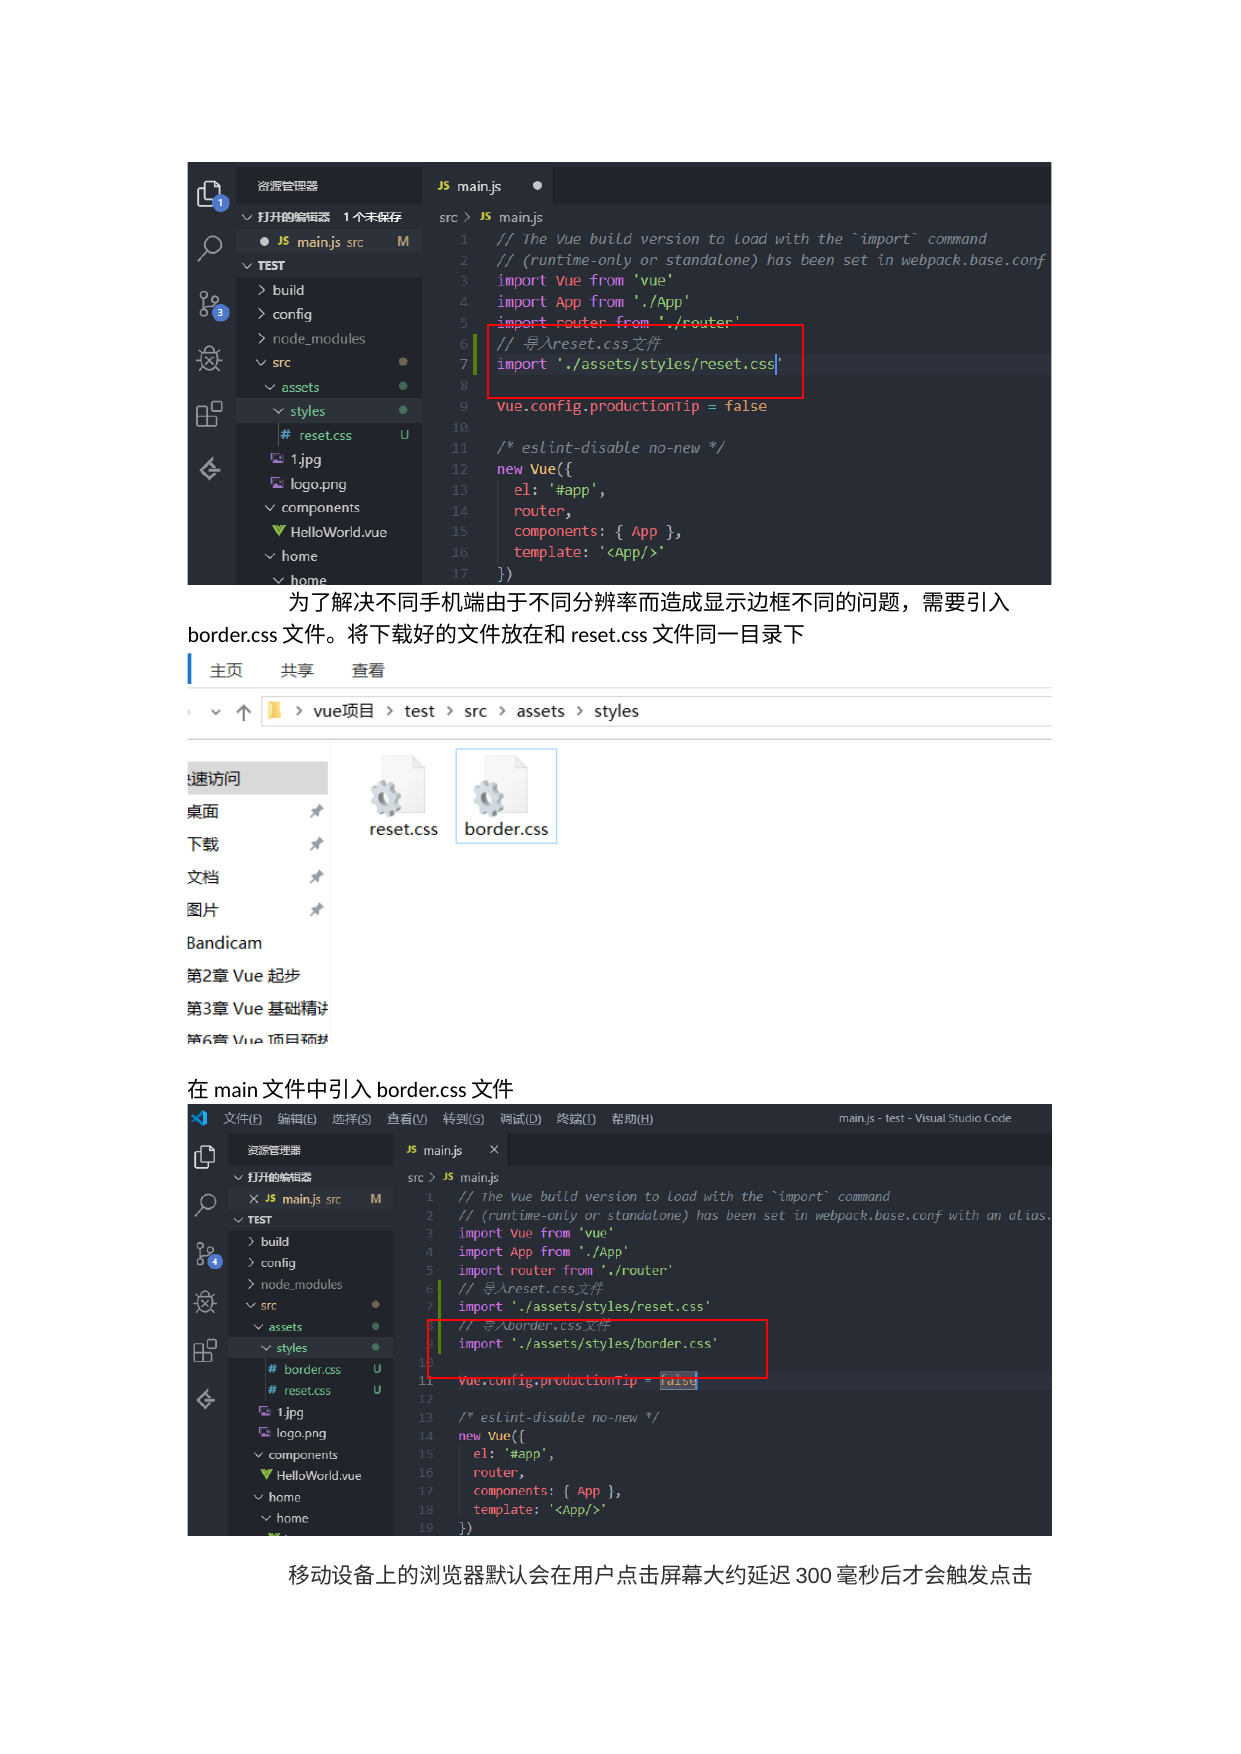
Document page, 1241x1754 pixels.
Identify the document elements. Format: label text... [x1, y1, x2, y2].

picture [187, 649, 1052, 1044]
picture [187, 162, 1052, 585]
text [187, 1559, 1053, 1592]
list 在main文件中引入border.css文件 [187, 1072, 1053, 1104]
picture [187, 1104, 1052, 1536]
